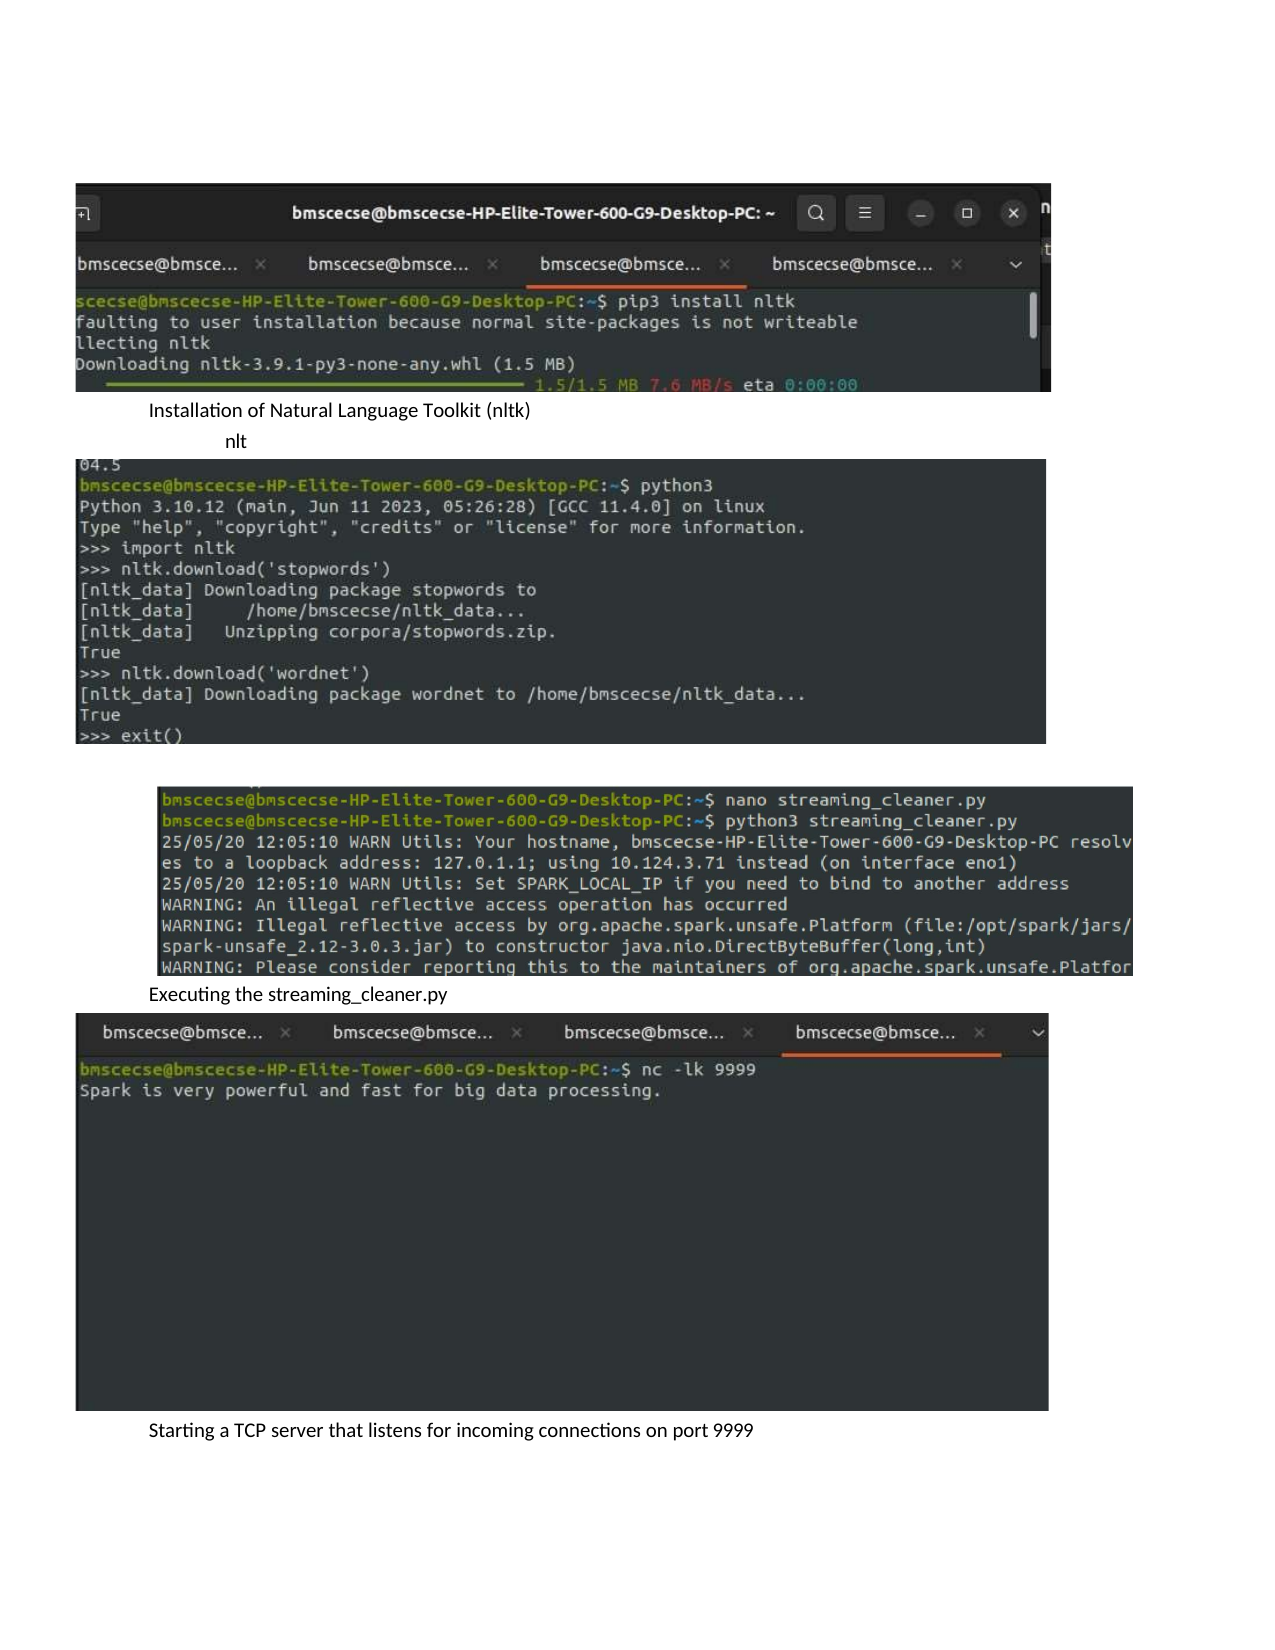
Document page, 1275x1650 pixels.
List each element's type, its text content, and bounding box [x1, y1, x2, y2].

text Starting a TCP server that listens for incoming connections on port 9999 [148, 1418, 1275, 1443]
picture [75, 1013, 1049, 1411]
picture [75, 183, 1052, 392]
text Executing the streaming_cleaner.py [148, 788, 1275, 1007]
picture [75, 459, 1047, 744]
text Installation of Natural Language Toolkit (nltk) nlt [148, 397, 536, 454]
